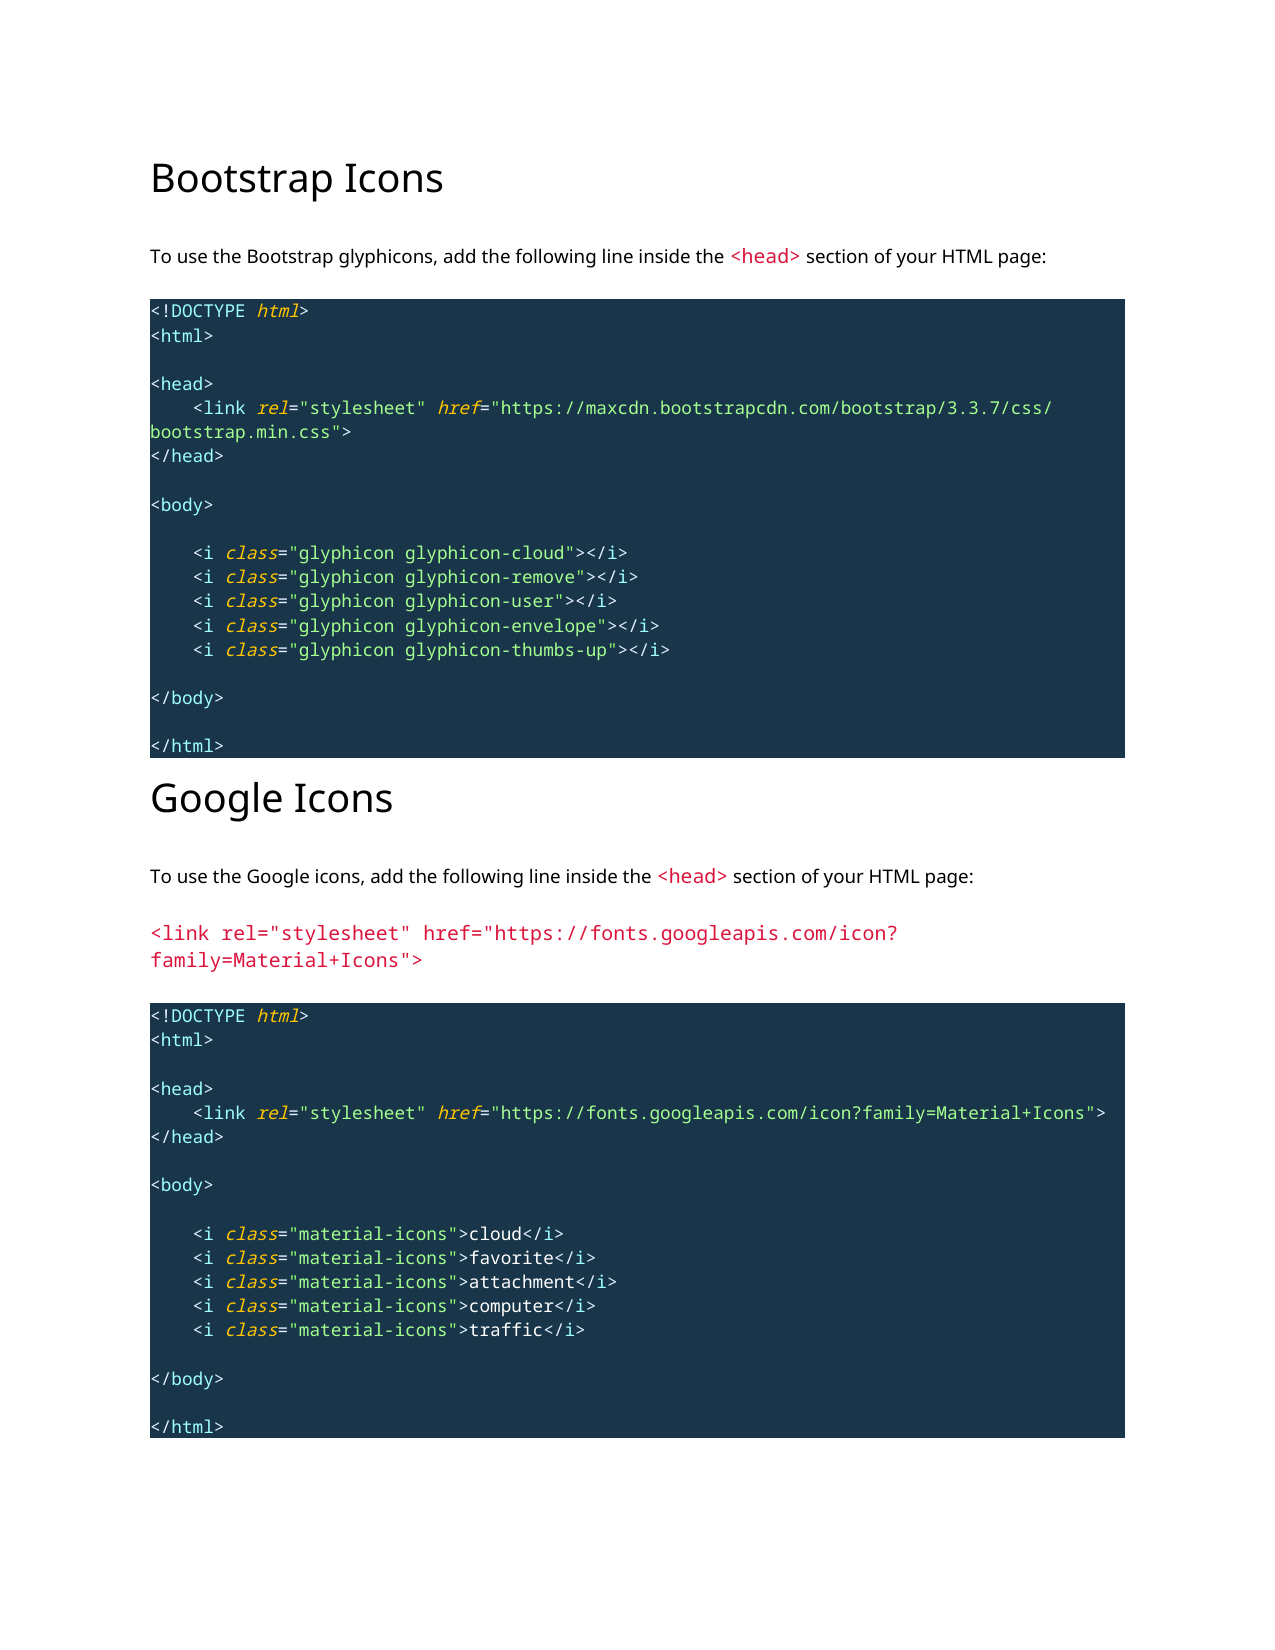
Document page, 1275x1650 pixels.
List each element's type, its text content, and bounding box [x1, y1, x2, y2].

text </html> [150, 734, 1125, 758]
text </body> [150, 1366, 1125, 1390]
text <i class="glyphicon glyphicon-thumbs-up"></i> [150, 637, 1125, 661]
text </head> [150, 1124, 1125, 1148]
text </head> [150, 444, 1125, 468]
text <i class="glyphicon glyphicon-user"></i> [150, 589, 1125, 613]
text <i class="material-icons">attachment</i> [150, 1269, 1125, 1293]
text <i class="material-icons">traffic</i> [150, 1318, 1125, 1342]
text <html> [150, 323, 1125, 347]
text <!DOCTYPE html> [150, 299, 1125, 323]
text <i class="material-icons">cloud</i> [150, 1221, 1125, 1245]
text <link rel="stylesheet" href="https://fonts.googleapis.com/icon?family=Material+Icons"> [150, 1100, 1125, 1124]
text <i class="glyphicon glyphicon-cloud"></i> [150, 541, 1125, 565]
text <i class="material-icons">favorite</i> [150, 1245, 1125, 1269]
text </body> [150, 686, 1125, 710]
subtitle Google Icons [150, 771, 1125, 824]
text <head> [150, 371, 1125, 396]
subtitle Bootstrap Icons [150, 150, 1125, 204]
text To use the Bootstrap glyphicons, add the following line inside the <head> section of your HTML page: [150, 242, 1125, 269]
text <link rel="stylesheet" href="https://maxcdn.bootstrapcdn.com/bootstrap/3.3.7/css/bootstrap.min.css"> [150, 396, 1125, 444]
text <body> [150, 1173, 1125, 1197]
text To use the Google icons, add the following line inside the <head> section of your HTML page: [150, 863, 1125, 889]
text <link rel="stylesheet" href="https://fonts.googleapis.com/icon?family=Material+Icons"> [150, 919, 1125, 973]
text <head> [150, 1076, 1125, 1100]
text <!DOCTYPE html> [150, 1003, 1125, 1028]
text <i class="glyphicon glyphicon-envelope"></i> [150, 613, 1125, 637]
text <body> [150, 492, 1125, 516]
text <i class="material-icons">computer</i> [150, 1293, 1125, 1318]
text <html> [150, 1028, 1125, 1052]
text <i class="glyphicon glyphicon-remove"></i> [150, 565, 1125, 589]
text </html> [150, 1414, 1125, 1438]
